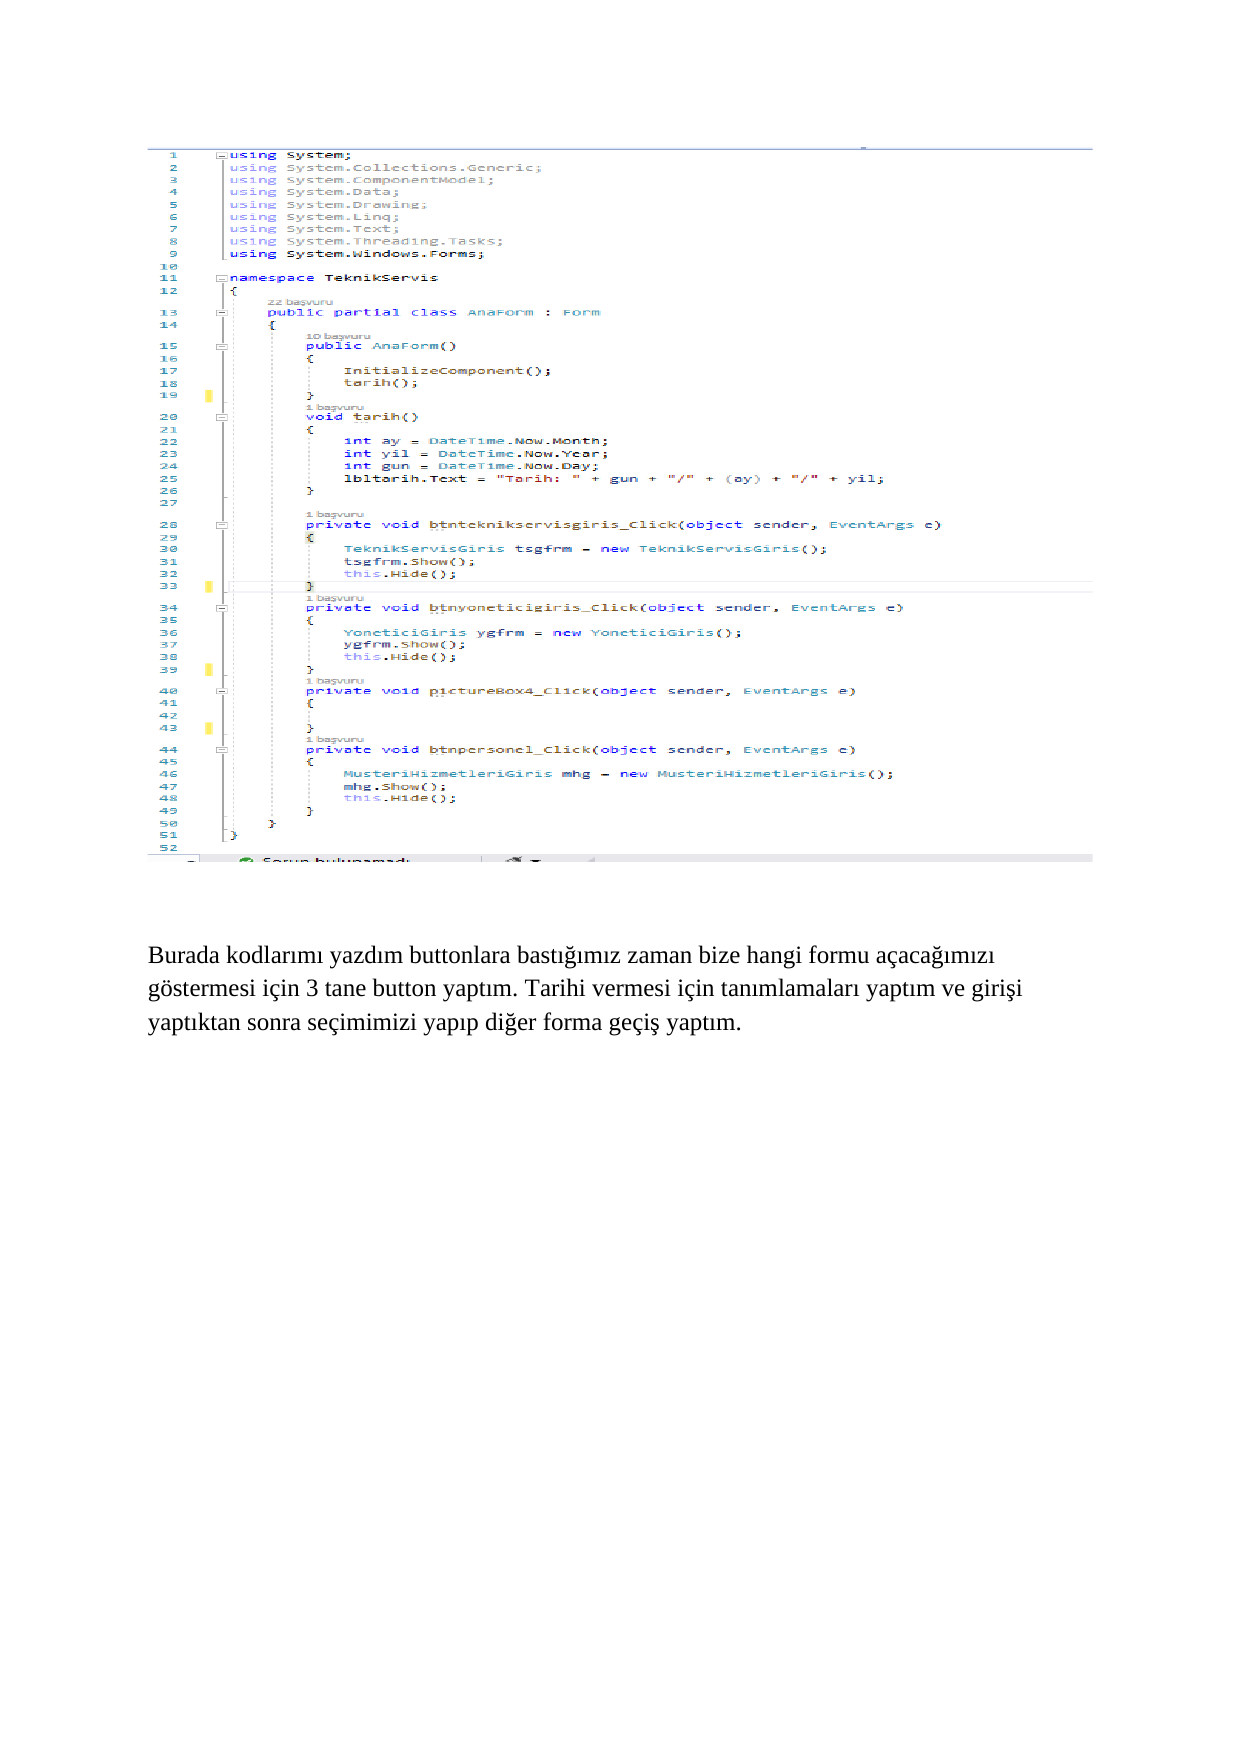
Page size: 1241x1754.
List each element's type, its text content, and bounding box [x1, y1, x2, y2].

picture [147, 147, 1093, 862]
text Burada kodlarımı yazdım buttonlara bastığımız zaman bize hangi formu açacağımızı göstermesi için 3 tane button yaptım. Tarihi vermesi için tanımlamaları yaptım ve girişi yaptıktan sonra seçimimizi yapıp diğer forma geçiş yaptım. [148, 941, 1093, 1035]
